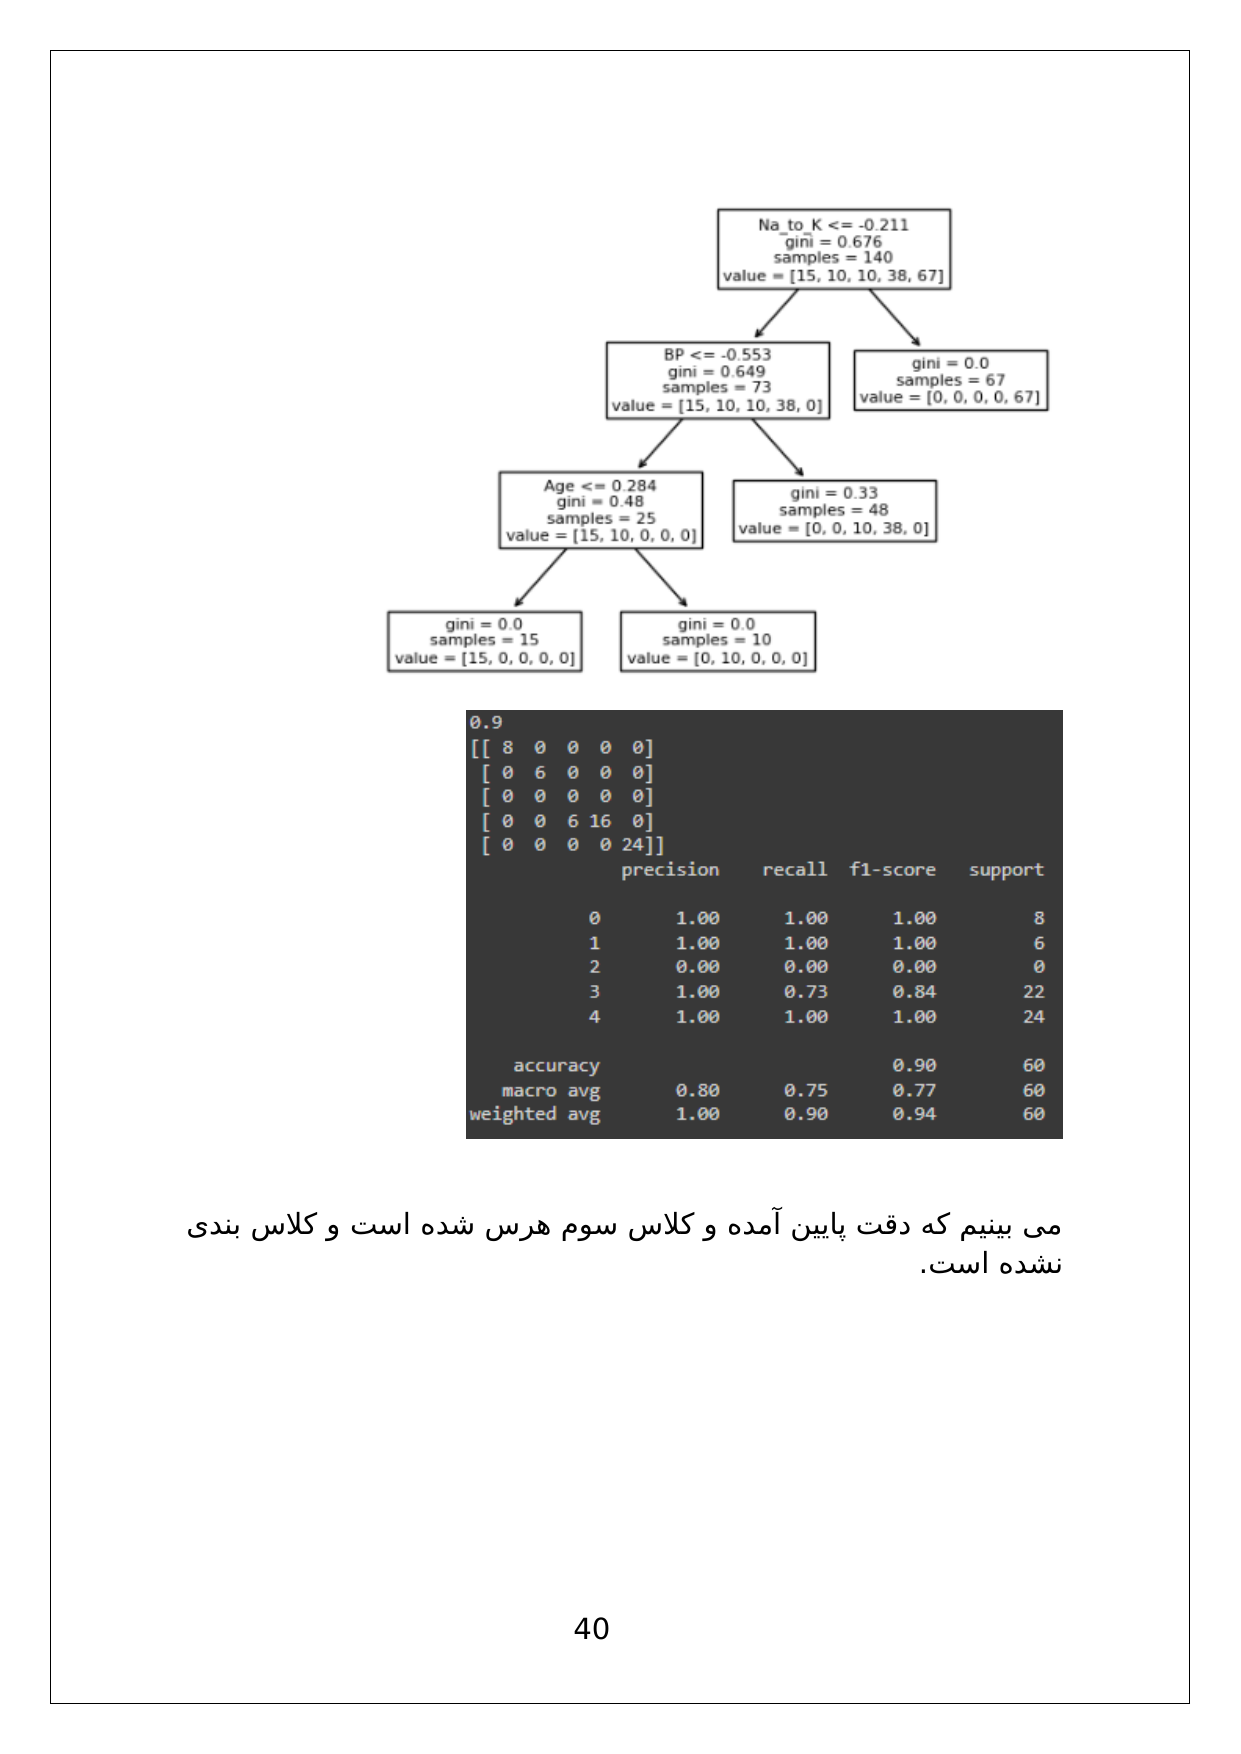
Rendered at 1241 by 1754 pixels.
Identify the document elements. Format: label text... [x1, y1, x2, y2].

picture [362, 177, 1063, 706]
picture [466, 710, 1063, 1139]
text می بینیم که دقت پایین آمده و کلاس سوم هرس شده است و کلاس بندی نشده است. [150, 1207, 1063, 1280]
